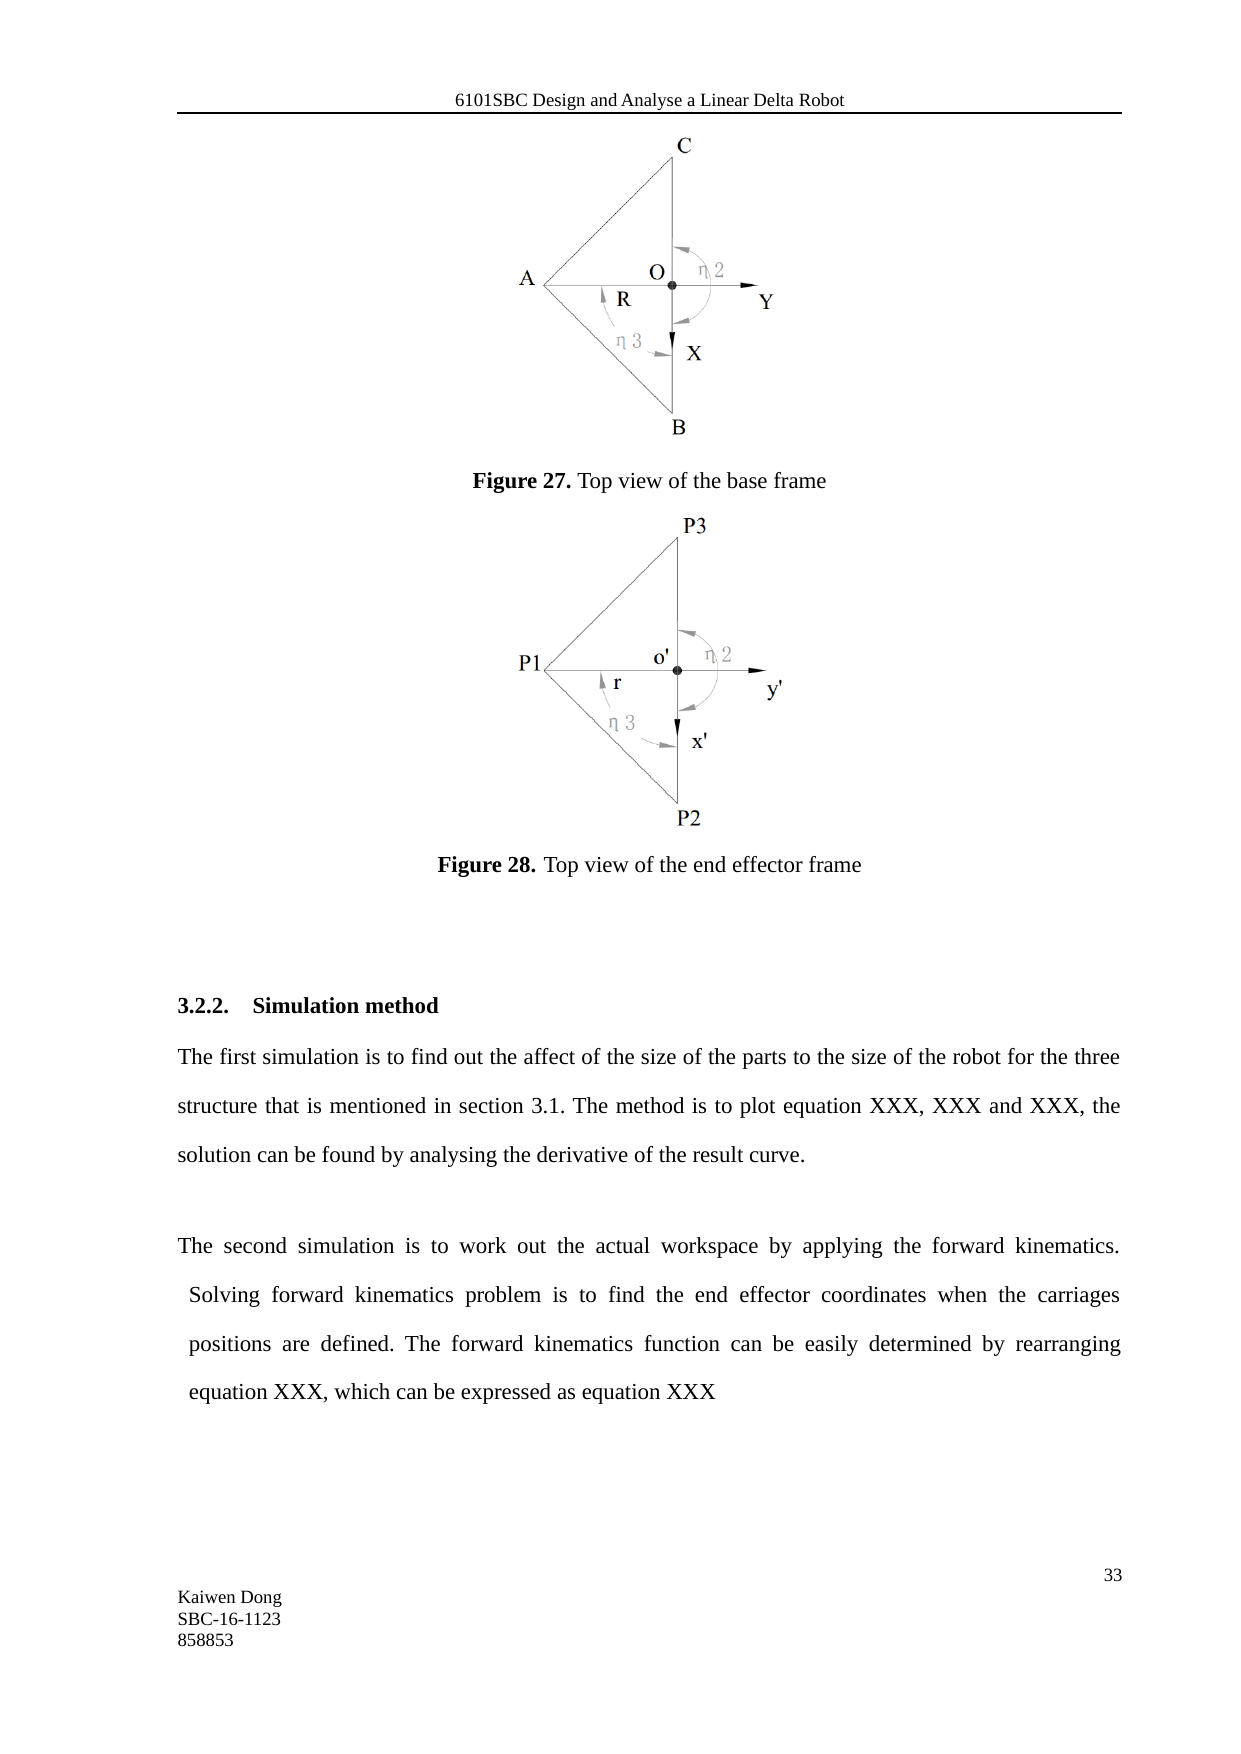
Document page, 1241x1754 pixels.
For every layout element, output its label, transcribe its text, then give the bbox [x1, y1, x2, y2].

text The first simulation is to find out the affect of the size of the parts to the size of the robot for the three structure that is mentioned in section 3.1. The method is to plot equation XXX, XXX and XXX, the solution can be found by analysing the derivative of the result curve. [177, 1040, 1122, 1170]
text Figure 28. Top view of the end effector frame [177, 848, 1122, 881]
subtitle Simulation method [177, 989, 1122, 1021]
picture [502, 510, 798, 834]
text The second simulation is to work out the actual workspace by applying the forward kinematics. Solving forward kinematics problem is to find the end effector coordinates when the carriages positions are defined. The forward kinematics function can be easily determined by rearranging equation XXX, which can be expressed as equation XXX [177, 1229, 1122, 1408]
picture [502, 126, 798, 441]
text Figure 27. Top view of the base frame [177, 464, 1122, 497]
